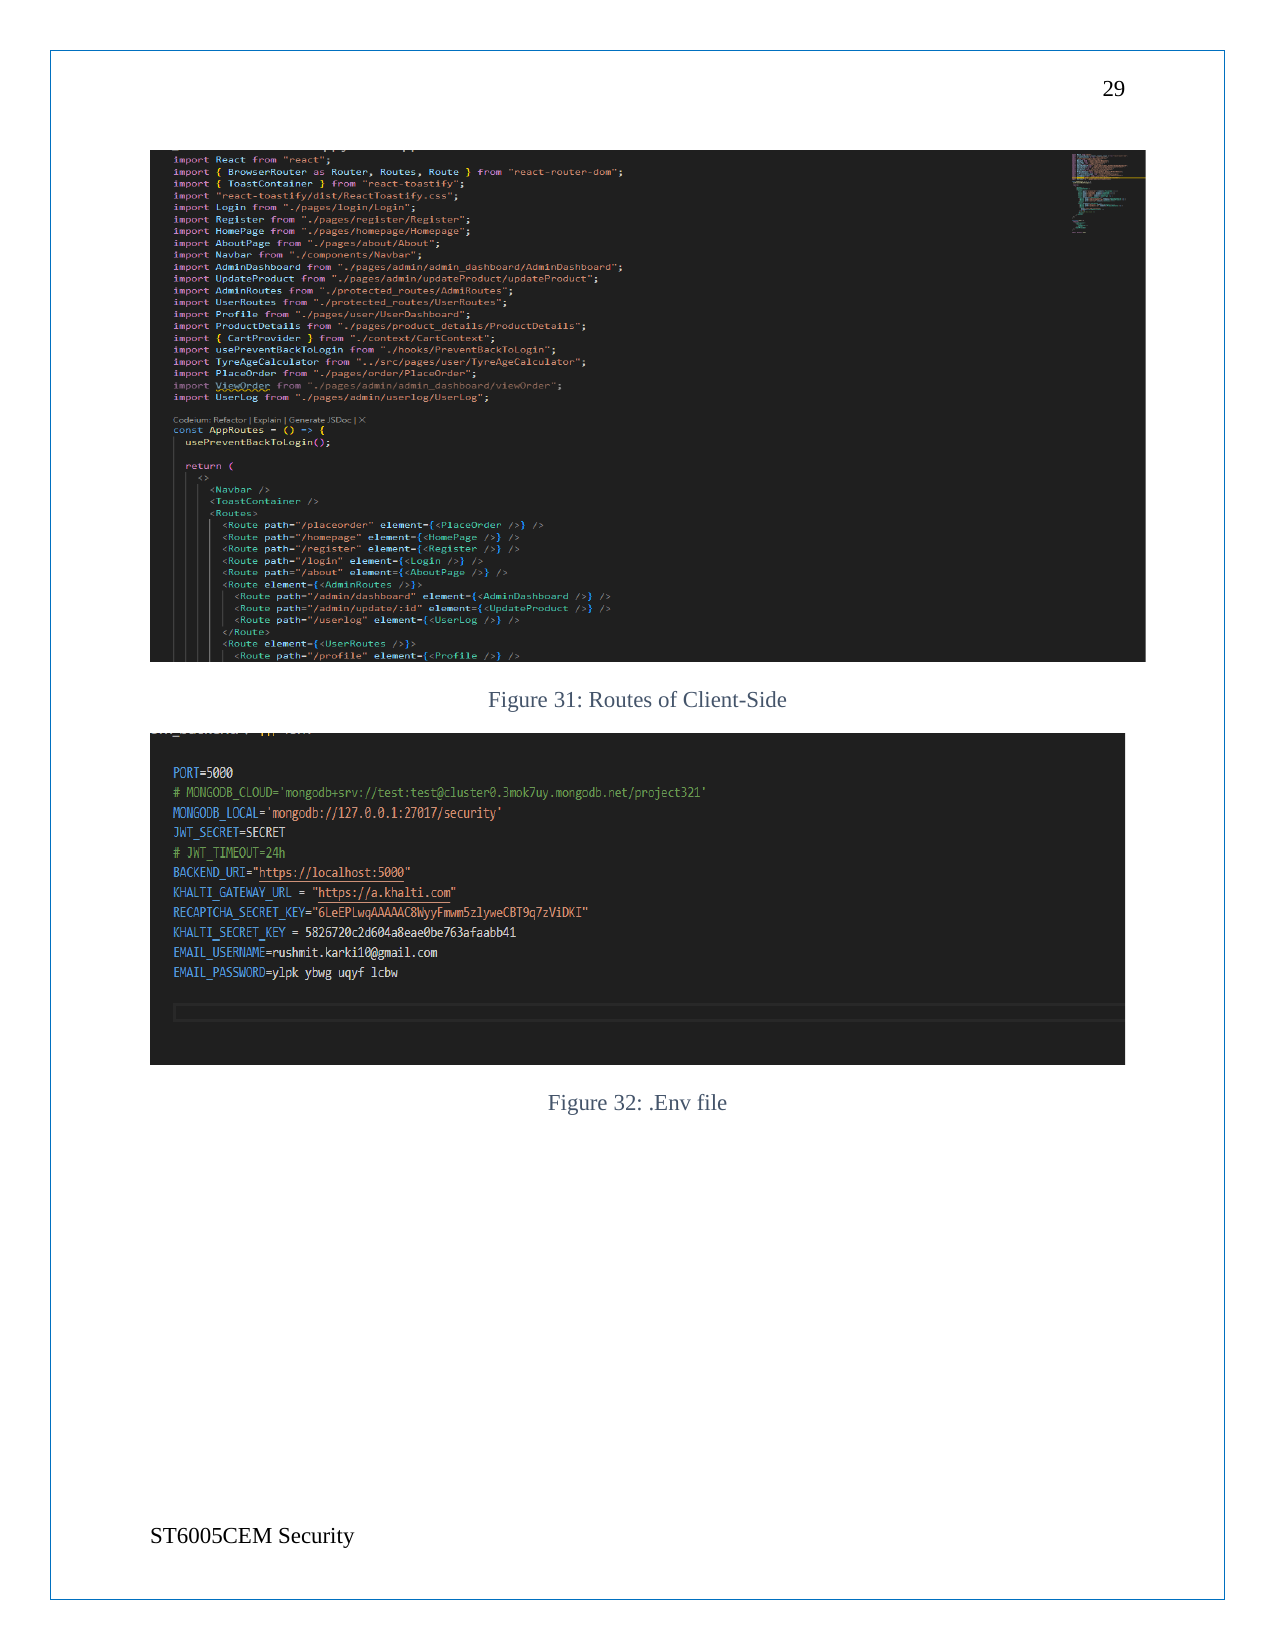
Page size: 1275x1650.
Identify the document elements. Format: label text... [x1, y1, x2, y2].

text Figure 32: .Env file [150, 1089, 1125, 1116]
picture [150, 733, 1125, 1065]
picture [150, 150, 1146, 662]
text Figure 31: Routes of Client-Side [150, 686, 1125, 712]
